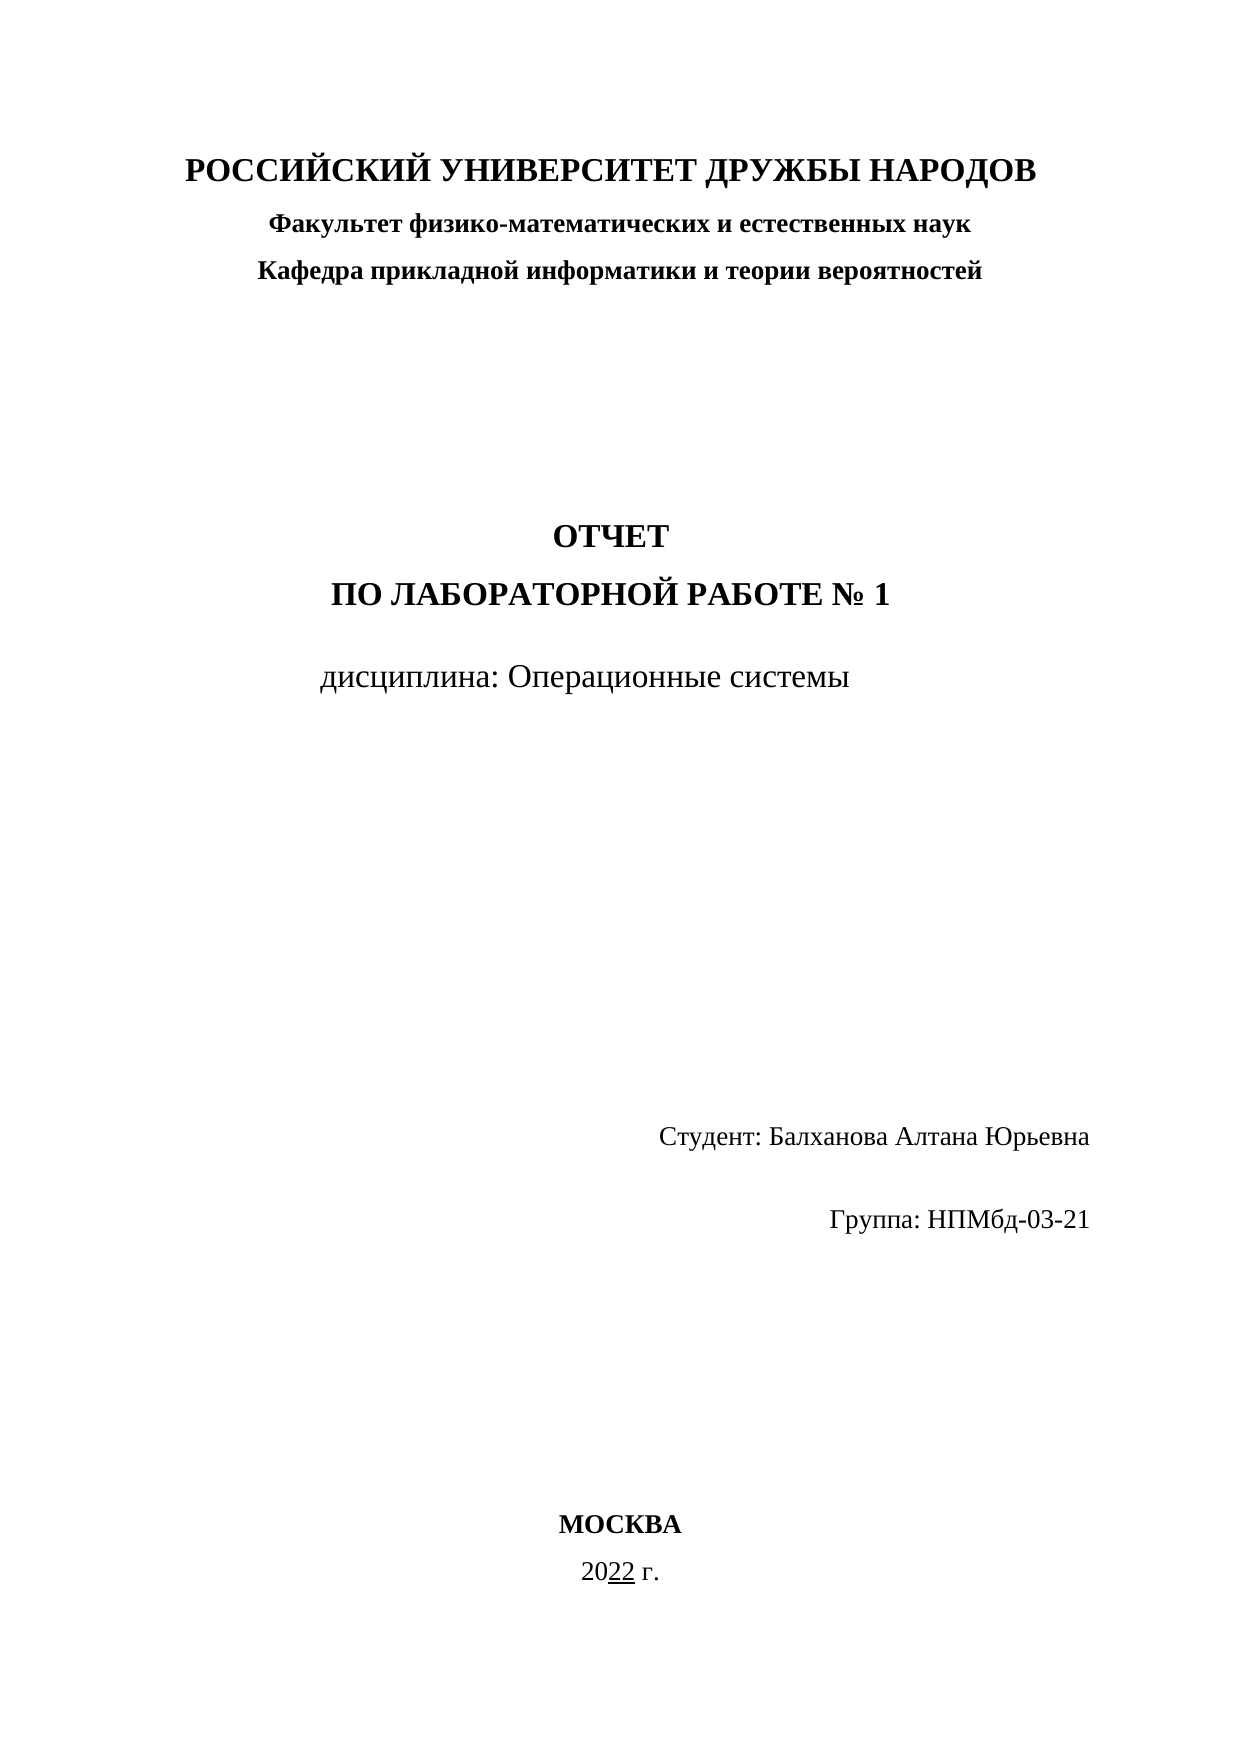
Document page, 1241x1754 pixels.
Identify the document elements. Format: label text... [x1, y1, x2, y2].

text МОСКВА [150, 1508, 1090, 1539]
text дисциплина: Операционные системы [150, 656, 1090, 695]
text Кафедра прикладной информатики и теории вероятностей [150, 254, 1090, 285]
text Студент: Балханова Алтана Юрьевна [150, 1120, 1090, 1151]
text Группа: НПМбд-03-21 [150, 1203, 1090, 1234]
text 2022 г. [150, 1555, 1090, 1586]
text Факультет физико-математических и естественных наук [150, 207, 1090, 239]
text ОТЧЕТ [131, 516, 1090, 555]
text РОССИЙСКИЙ УНИВЕРСИТЕТ ДРУЖБЫ НАРОДОВ [131, 150, 1090, 188]
text ПО ЛАБОРАТОРНОЙ РАБОТЕ № 1 [131, 574, 1090, 612]
